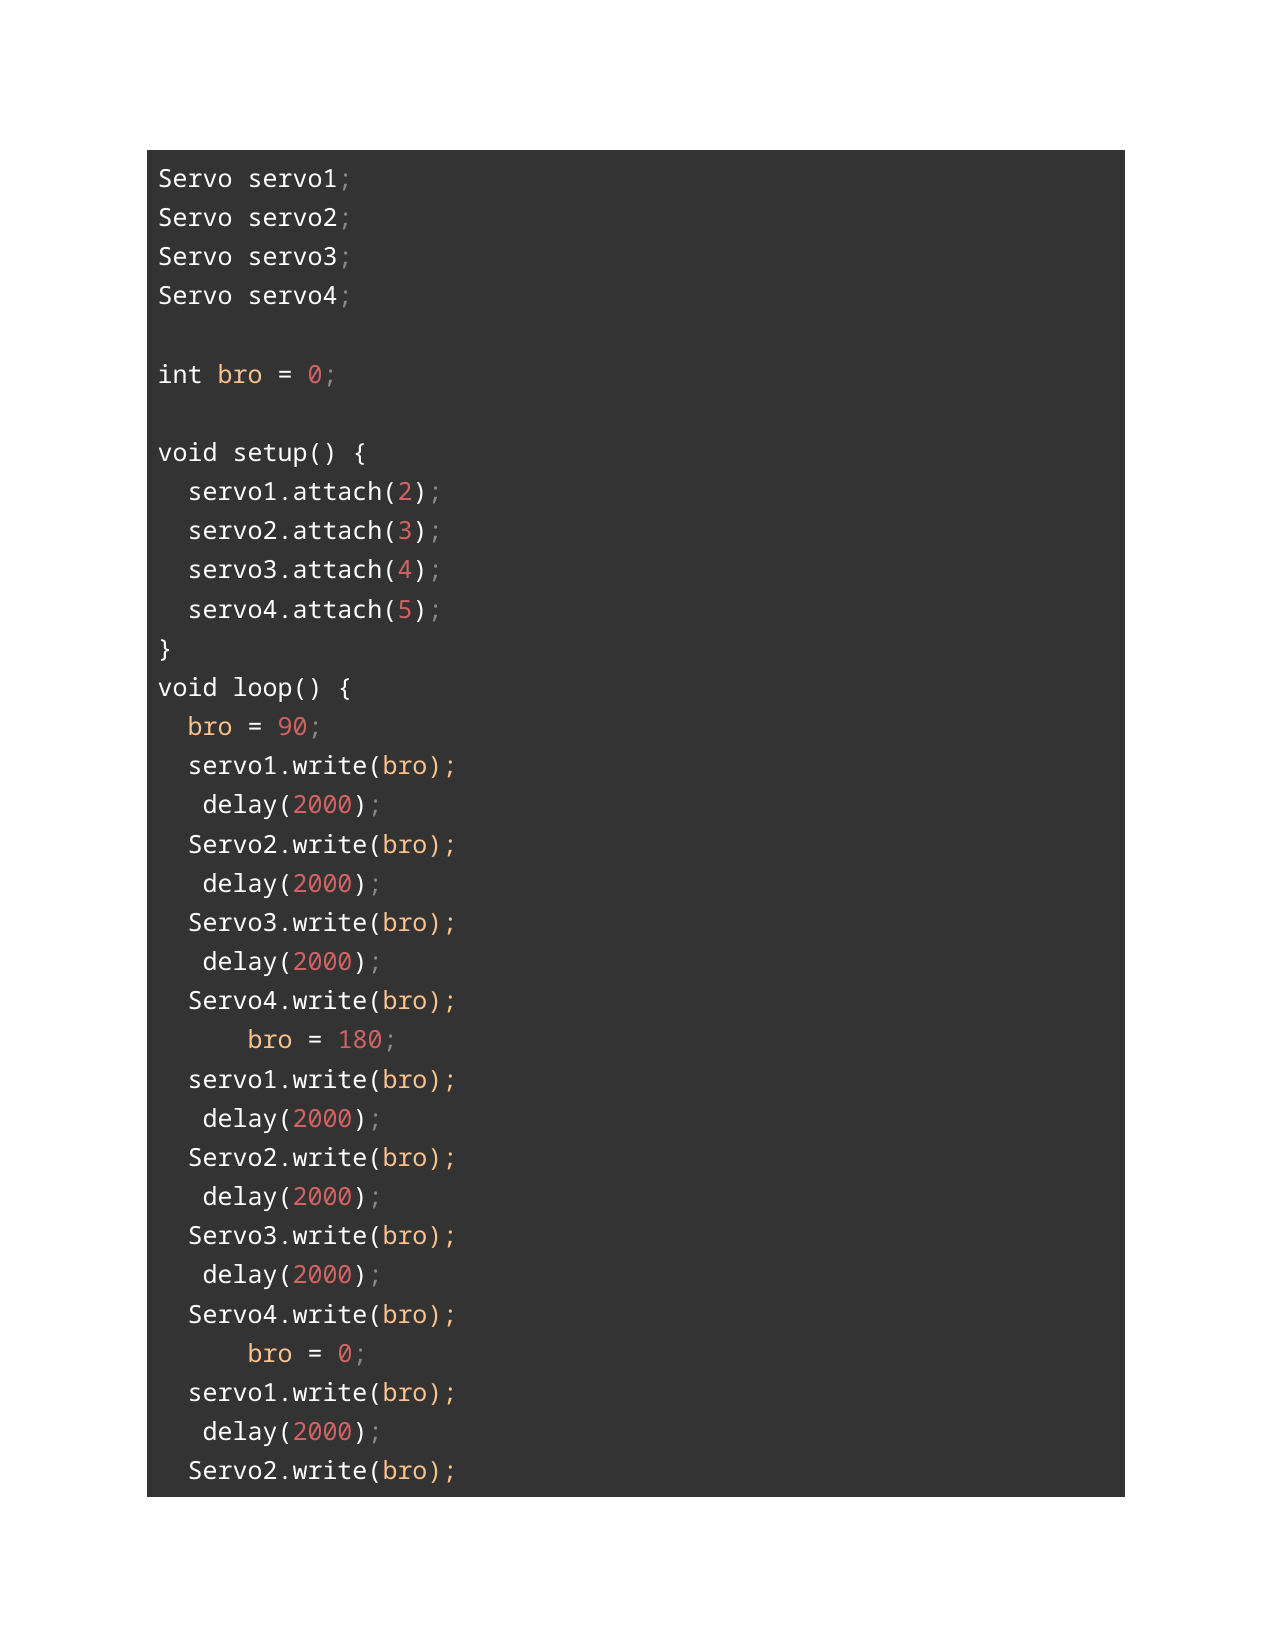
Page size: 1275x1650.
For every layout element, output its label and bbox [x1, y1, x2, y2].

table_header [147, 150, 1125, 1497]
